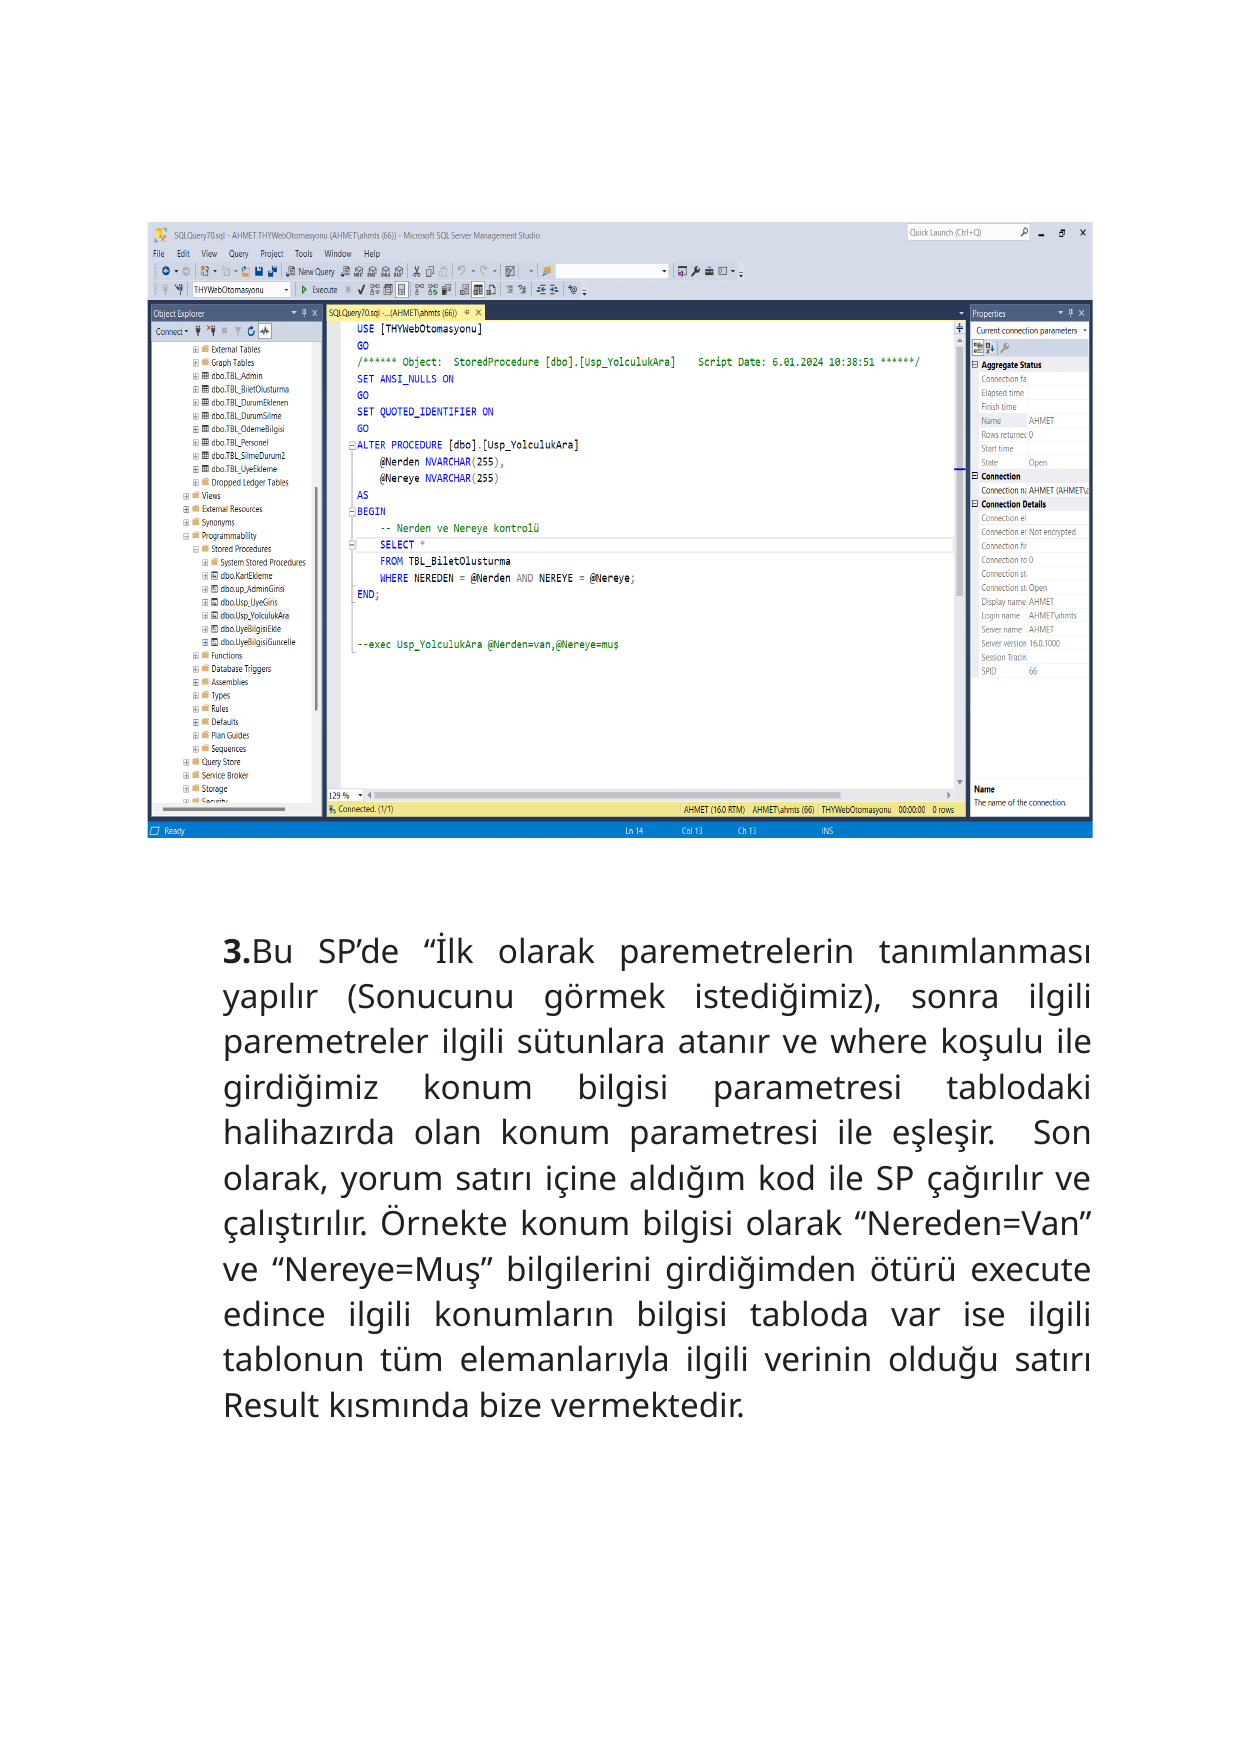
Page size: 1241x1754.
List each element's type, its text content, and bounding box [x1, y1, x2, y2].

text 3.Bu SP’de “İlk olarak paremetrelerin tanımlanması yapılır (Sonucunu görmek istediğimiz), sonra ilgili paremetreler ilgili sütunlara atanır ve where koşulu ile girdiğimiz konum bilgisi parametresi tablodaki halihazırda olan konum parametresi ile eşleşir. Son olarak, yorum satırı içine aldığım kod ile SP çağırılır ve çalıştırılır. Örnekte konum bilgisi olarak “Nereden=Van” ve “Nereye=Muş” bilgilerini girdiğimden ötürü execute edince ilgili konumların bilgisi tabloda var ise ilgili tablonun tüm elemanlarıyla ilgili verinin olduğu satırı Result kısmında bize vermektedir. [223, 927, 1093, 1427]
picture [147, 222, 1093, 838]
